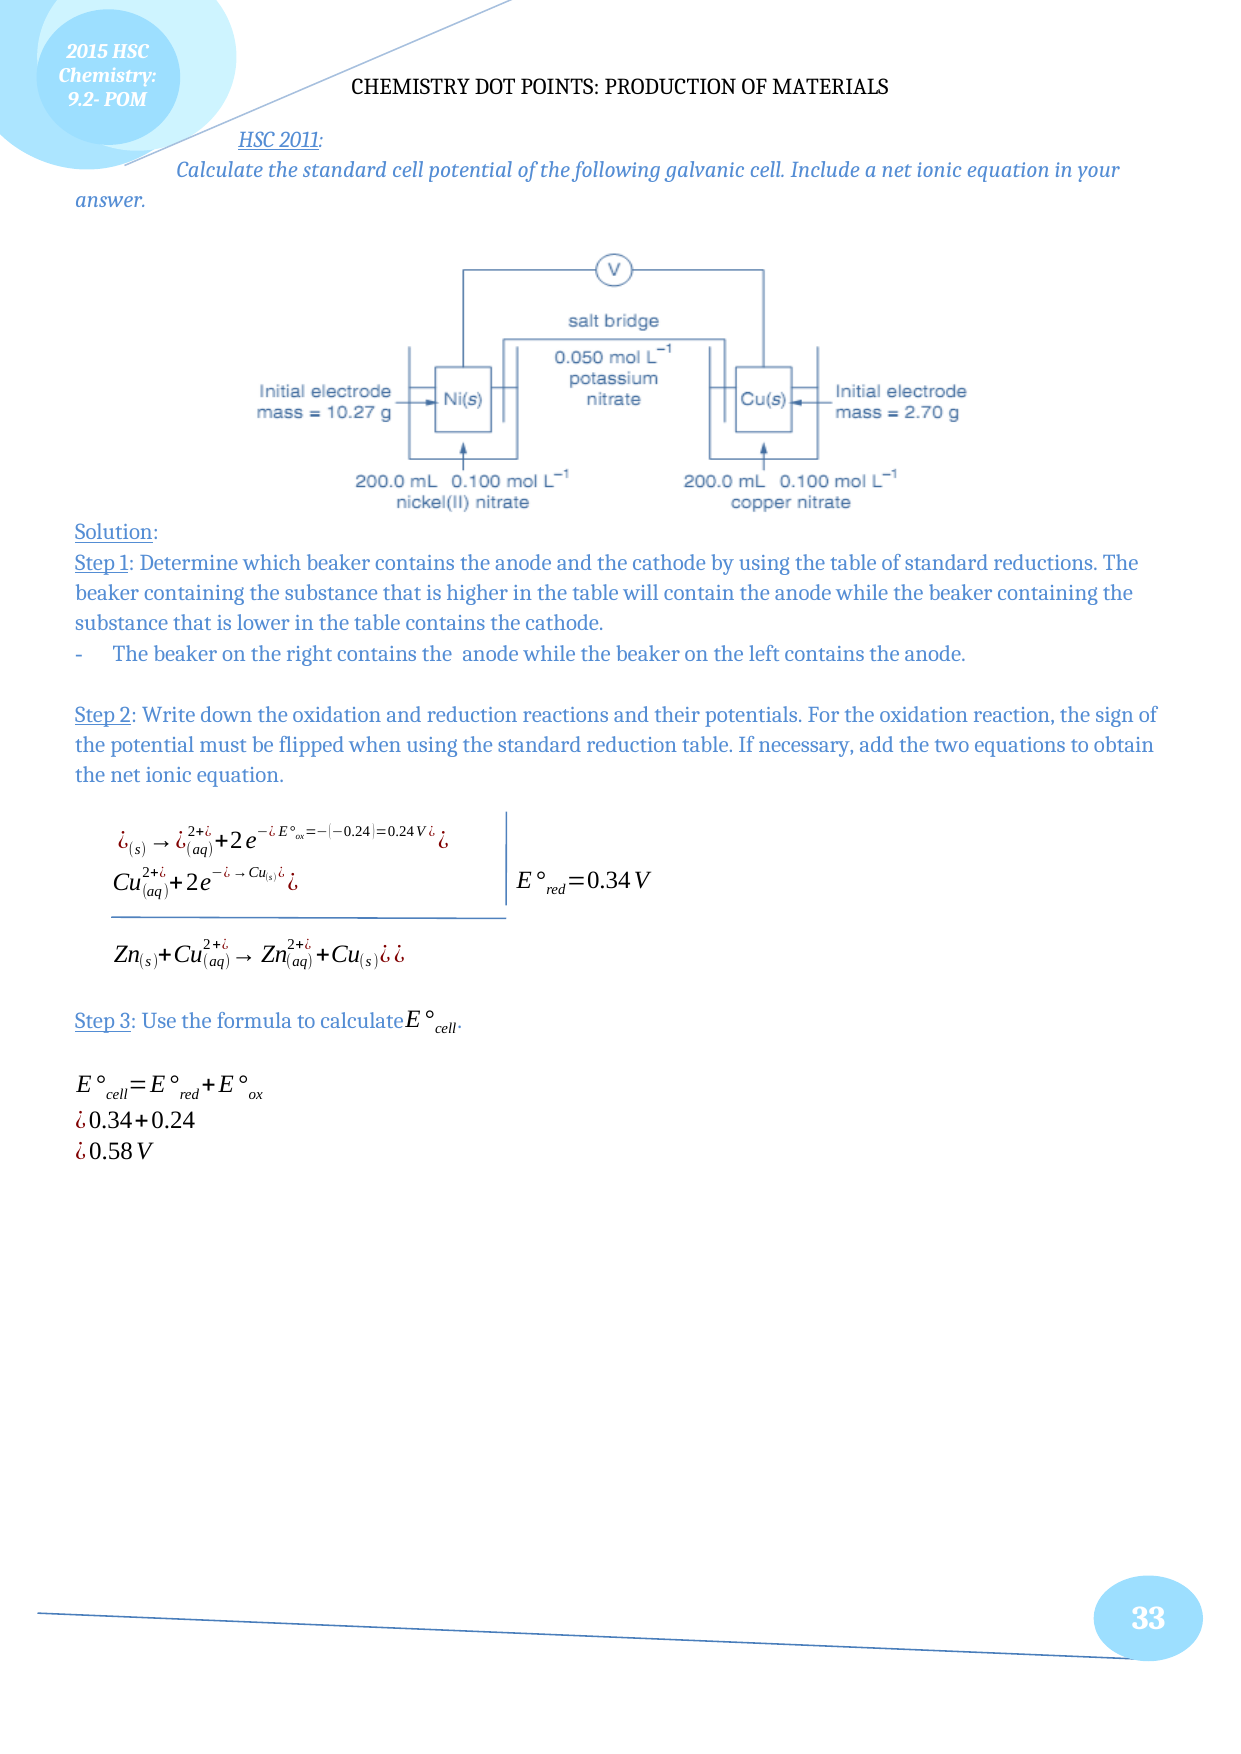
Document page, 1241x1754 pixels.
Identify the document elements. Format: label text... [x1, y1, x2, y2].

text Solution: [75, 519, 1165, 546]
text HSC 2011: [75, 126, 1165, 153]
text Step 3: Use the formula to calculate. [75, 1006, 1165, 1037]
text Calculate the standard cell potential of the following galvanic cell. Include a net ionic equation in your answer. [75, 157, 1165, 213]
list The beaker on the right contains the anode while the beaker on the left contains the anode. [75, 640, 1165, 667]
text Step 2: Write down the oxidation and reduction reactions and their potentials. For the oxidation reaction, the sign of the potential must be flipped when using the standard reduction table. If necessary, add the two equations to obtain the net ionic equation. [75, 701, 1165, 788]
text Step 1: Determine which beaker contains the anode and the cathode by using the table of standard reductions. The beaker containing the substance that is higher in the table will contain the anode while the beaker containing the substance that is lower in the table contains the cathode. [75, 549, 1165, 636]
